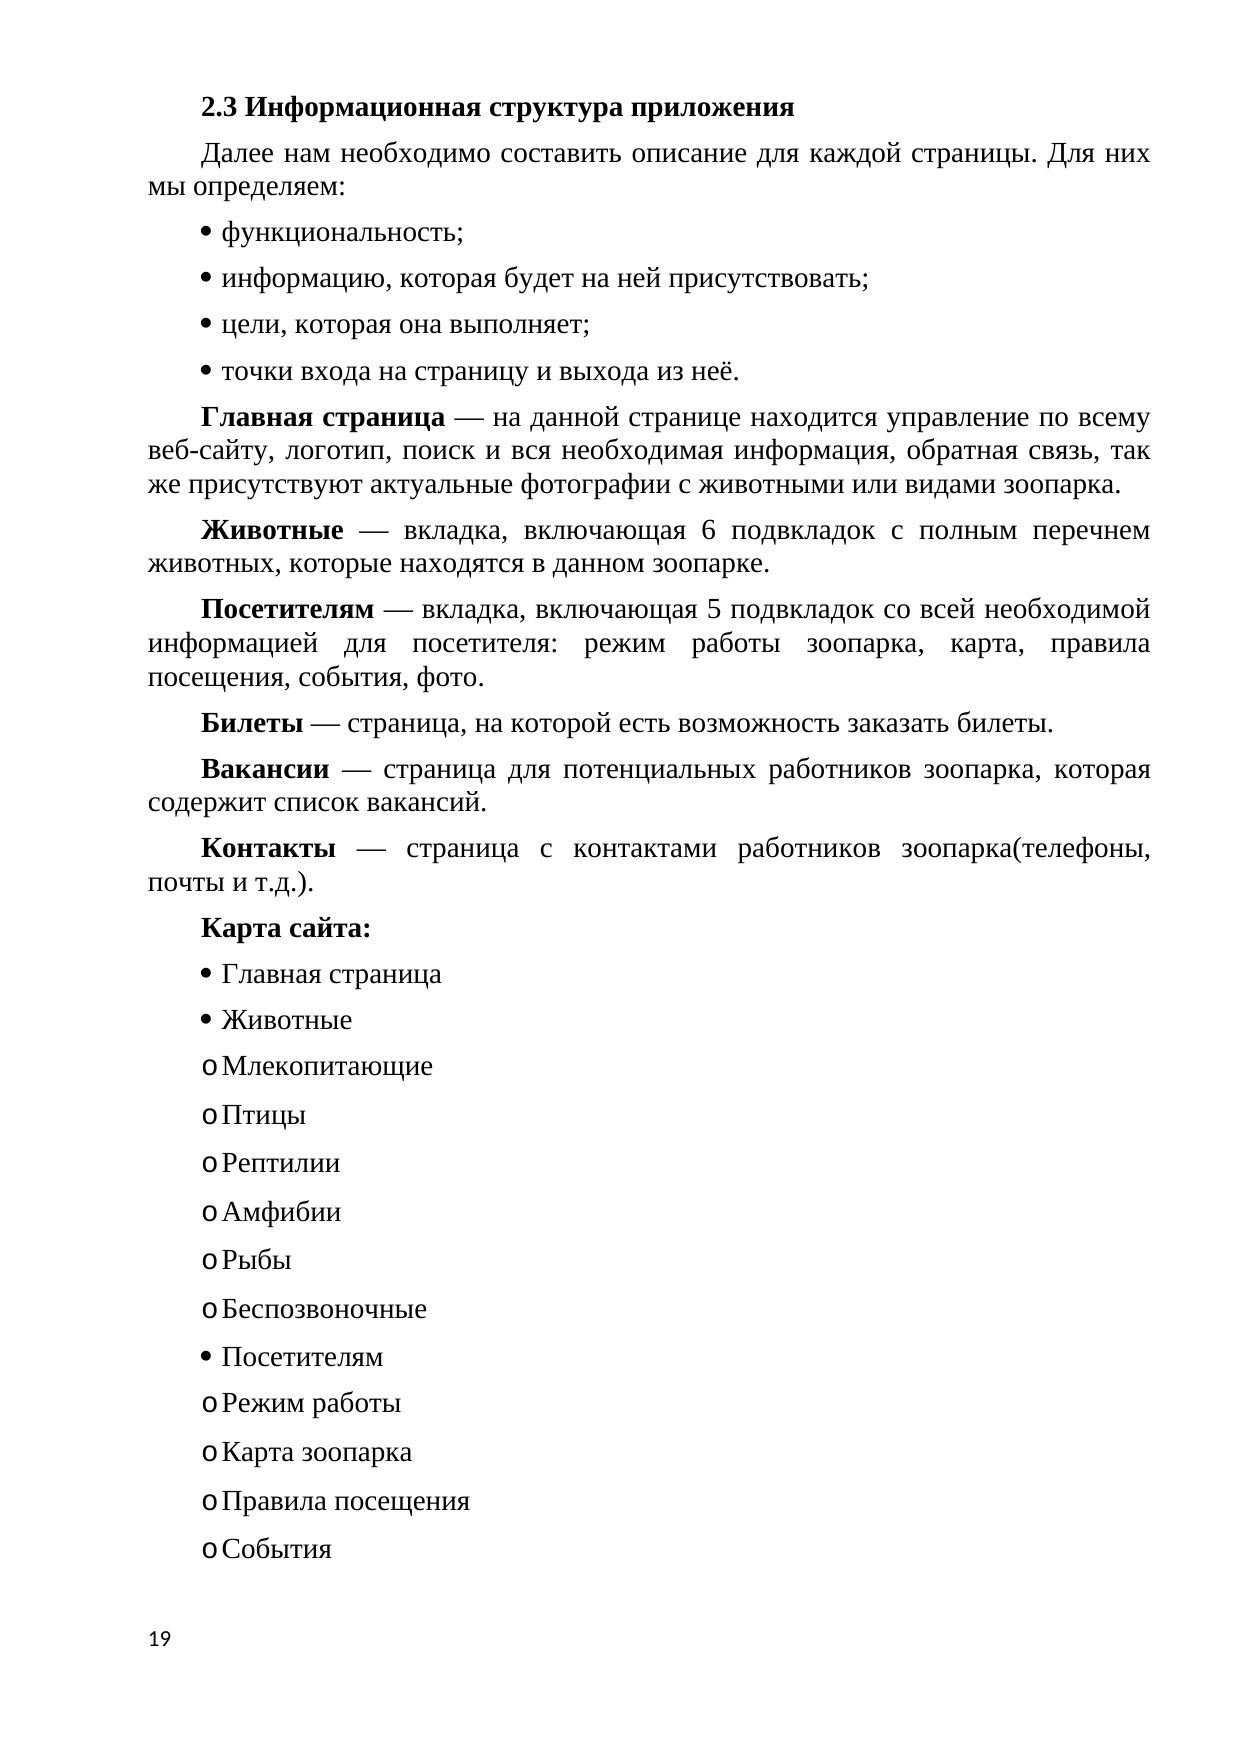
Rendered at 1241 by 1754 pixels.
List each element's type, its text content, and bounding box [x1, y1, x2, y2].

text Посетителям — вкладка, включающая 5 подвкладок со всей необходимой информацией для посетителя: режим работы зоопарка, карта, правила посещения, события, фото. [148, 592, 1152, 692]
list функциональность; [148, 214, 1152, 248]
text Животные — вкладка, включающая 6 подвкладок с полным перечнем животных, которые находятся в данном зоопарке. [148, 512, 1152, 579]
list Правила посещения [148, 1483, 1152, 1519]
list Беспозвоночные [148, 1291, 1152, 1327]
text Вакансии — страница для потенциальных работников зоопарка, которая содержит список вакансий. [148, 751, 1152, 818]
list Рыбы [148, 1242, 1152, 1278]
list Главная страница [148, 956, 1152, 989]
list информацию, которая будет на ней присутствовать; [148, 260, 1152, 294]
text Главная страница — на данной странице находится управление по всему веб-сайту, логотип, поиск и вся необходимая информация, обратная связь, так же присутствуют актуальные фотографии с животными или видами зоопарка. [148, 399, 1152, 499]
list Режим работы [148, 1386, 1152, 1422]
text Далее нам необходимо составить описание для каждой страницы. Для них мы определяем: [148, 135, 1152, 202]
list Карта зоопарка [148, 1434, 1152, 1470]
list Животные [148, 1002, 1152, 1036]
list Посетителям [148, 1339, 1152, 1373]
list Амфибии [148, 1194, 1152, 1230]
list События [148, 1531, 1152, 1567]
text Карта сайта: [148, 910, 1152, 943]
list Рептилии [148, 1145, 1152, 1181]
text Контакты — страница с контактами работников зоопарка(телефоны, почты и т.д.). [148, 830, 1152, 897]
text 2.3 Информационная структура приложения [148, 89, 1152, 122]
list Млекопитающие [148, 1048, 1152, 1084]
list цели, которая она выполняет; [148, 307, 1152, 340]
list точки входа на страницу и выхода из неё. [148, 353, 1152, 386]
list Птицы [148, 1097, 1152, 1133]
text Билеты — страница, на которой есть возможность заказать билеты. [148, 705, 1152, 738]
